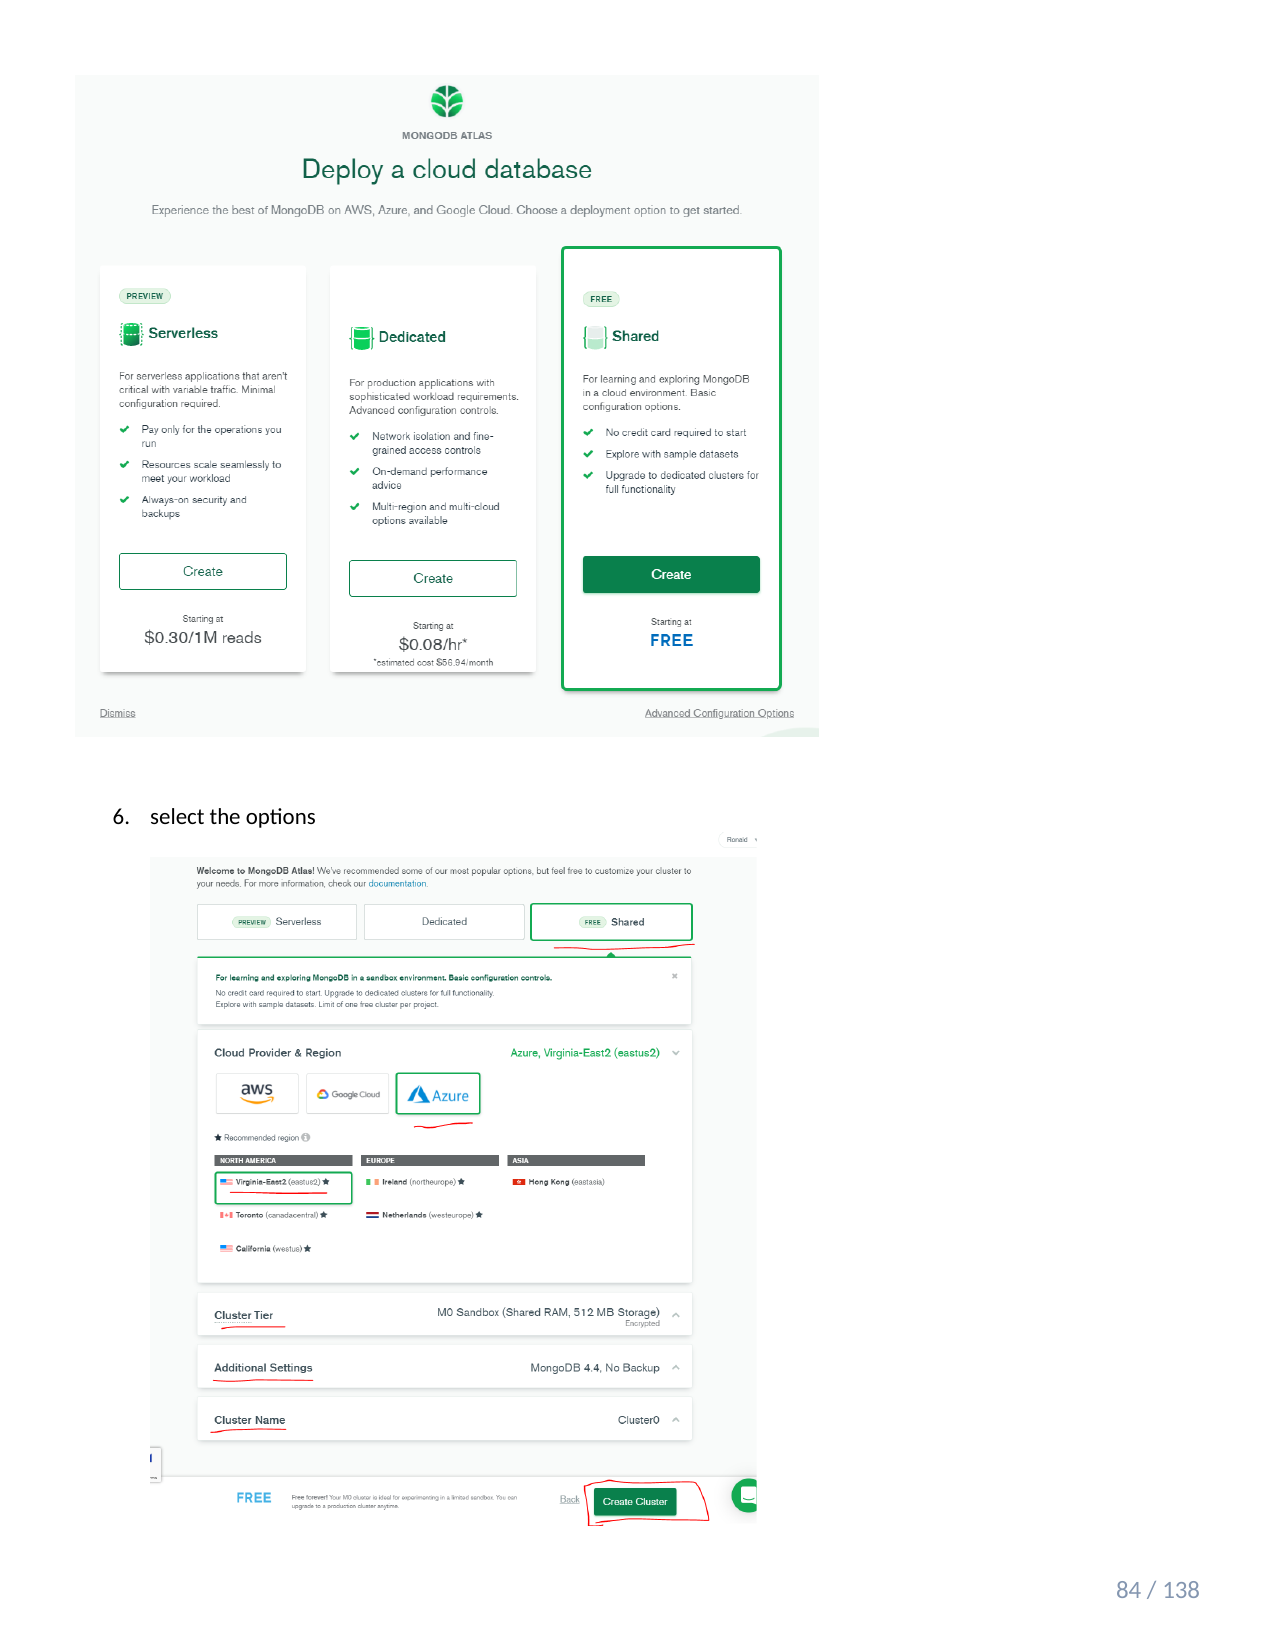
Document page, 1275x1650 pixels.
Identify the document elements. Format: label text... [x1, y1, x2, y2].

picture [150, 832, 757, 1526]
list select the options [112, 802, 1200, 830]
picture [75, 75, 819, 737]
